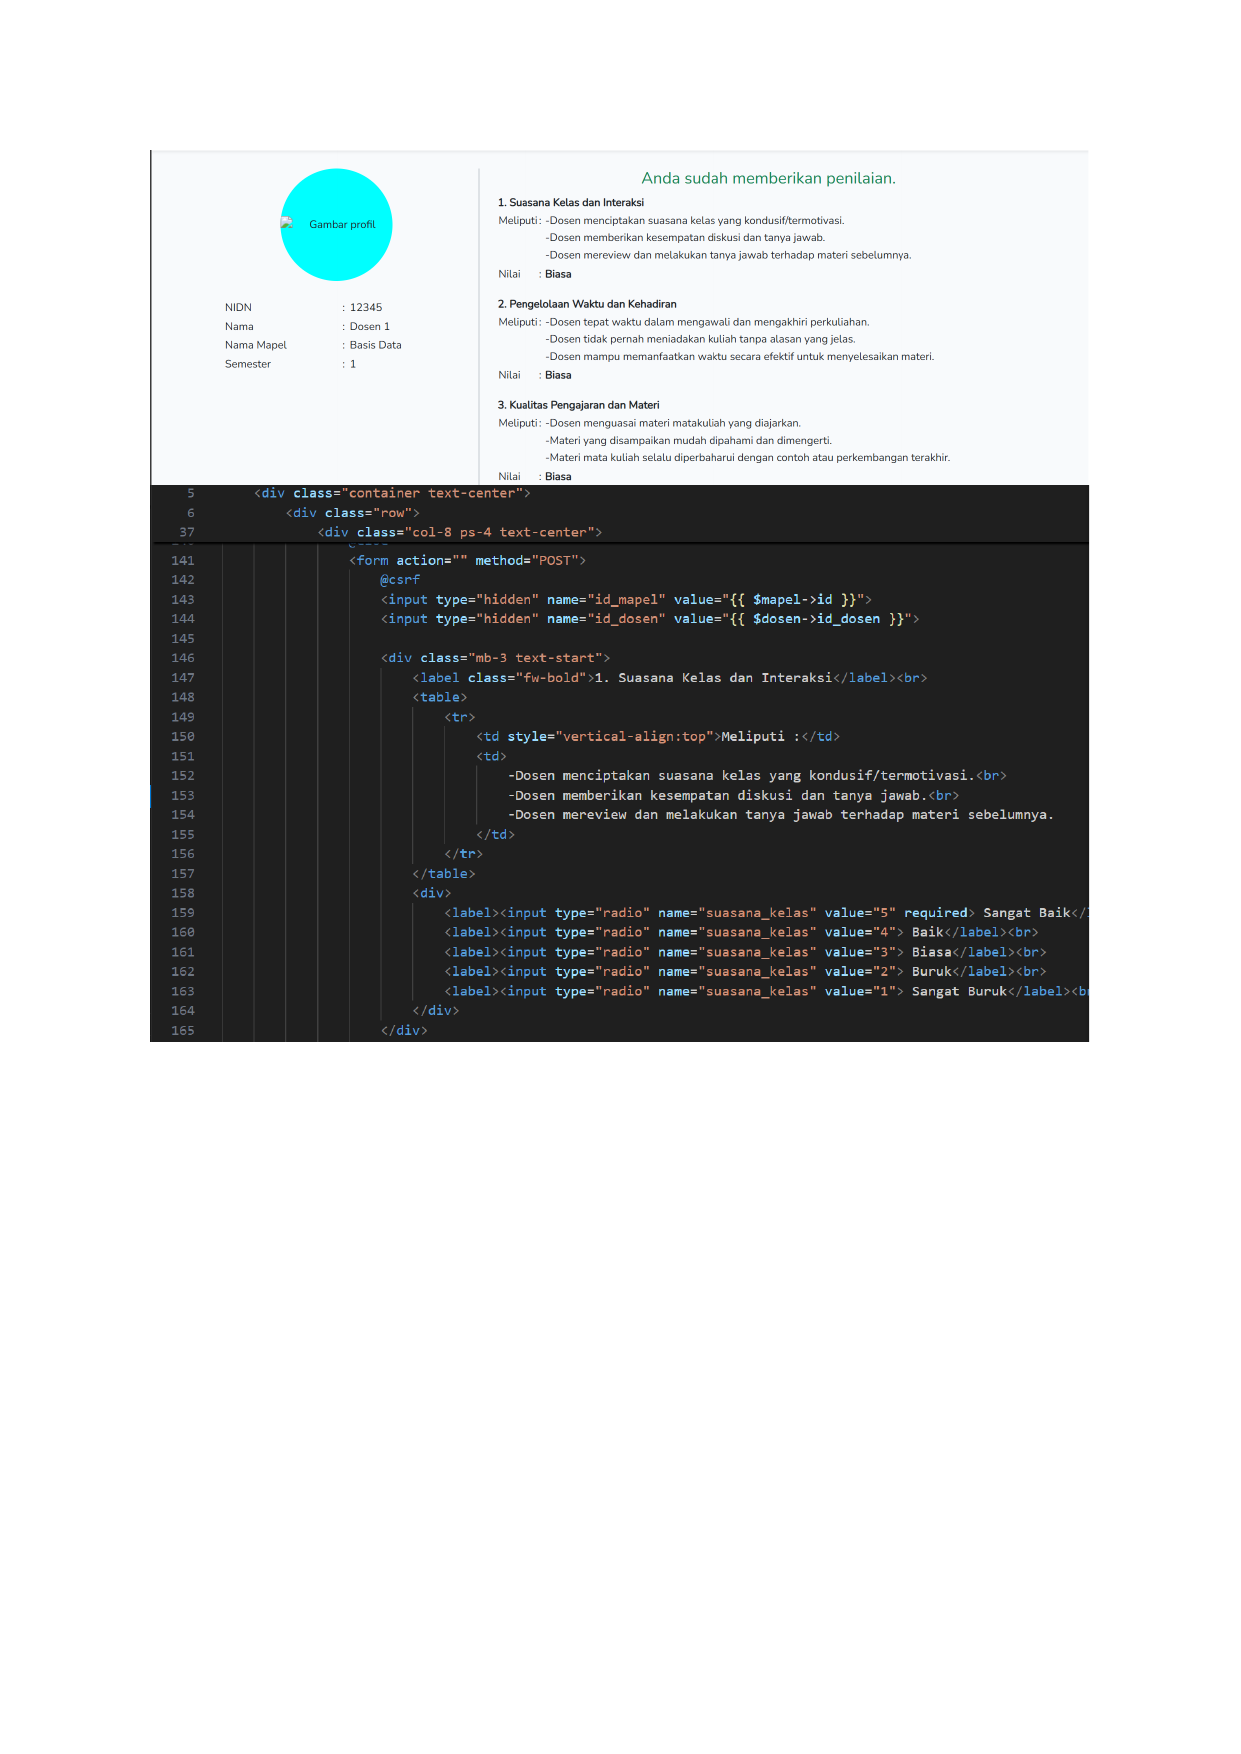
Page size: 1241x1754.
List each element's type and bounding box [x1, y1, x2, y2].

picture [150, 150, 1090, 1042]
